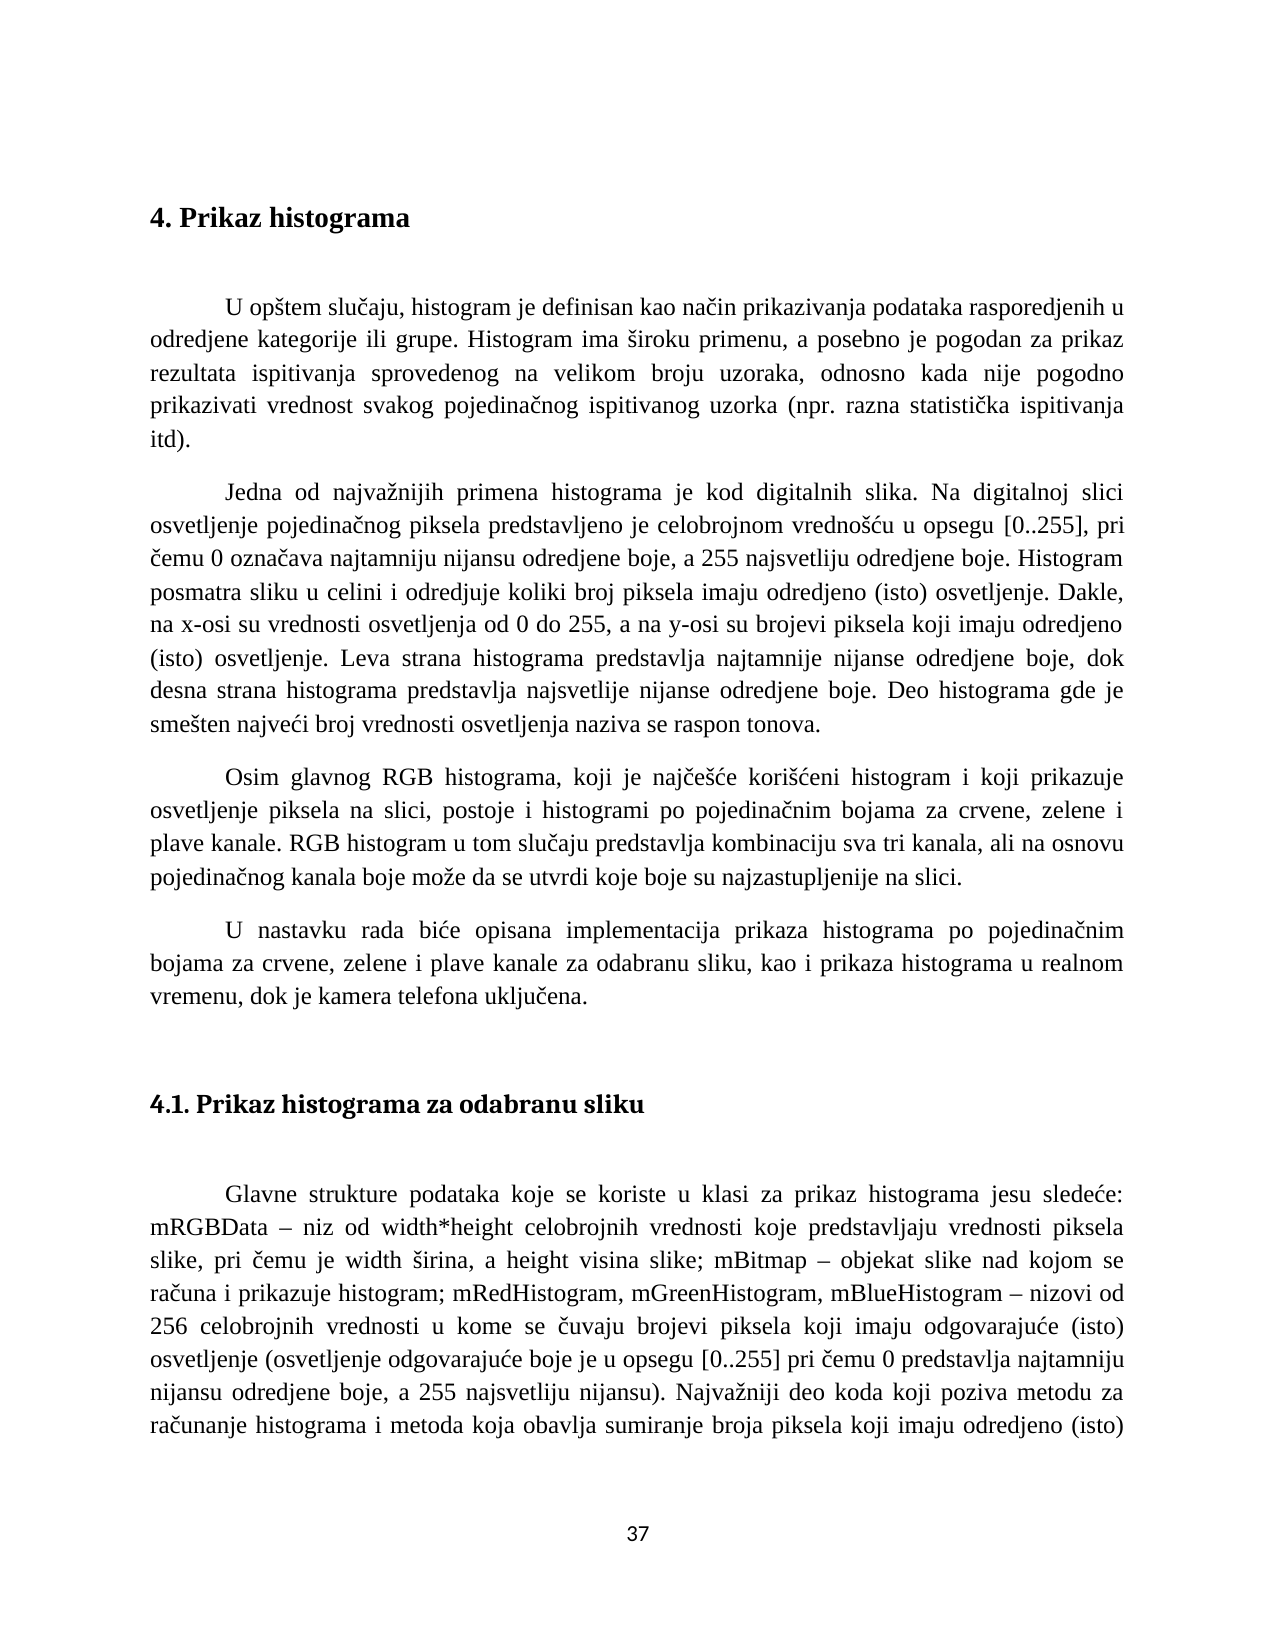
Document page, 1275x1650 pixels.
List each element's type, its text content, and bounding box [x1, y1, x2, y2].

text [150, 1179, 1125, 1439]
text U nastavku rada biće opisana implementacija prikaza histograma po pojedinačnim bojama za crvene, zelene i plave kanale za odabranu sliku, kao i prikaza histograma u realnom vremenu, dok je kamera telefona uključena. [150, 915, 1125, 1010]
text U opštem slučaju, histogram je definisan kao način prikazivanja podataka rasporedjenih u odredjene kategorije ili grupe. Histogram ima široku primenu, a posebno je pogodan za prikaz rezultata ispitivanja sprovedenog na velikom broju uzoraka, odnosno kada nije pogodno prikazivati vrednost svakog pojedinačnog ispitivanog uzorka (npr. razna statistička ispitivanja itd). [150, 292, 1125, 452]
text Osim glavnog RGB histograma, koji je najčešće korišćeni histogram i koji prikazuje osvetljenje piksela na slici, postoje i histogrami po pojedinačnim bojama za crvene, zelene i plave kanale. RGB histogram u tom slučaju predstavlja kombinaciju sva tri kanala, ali na osnovu pojedinačnog kanala boje može da se utvrdi koje boje su najzastupljenije na slici. [150, 762, 1125, 890]
text Jedna od najvažnijih primena histograma je kod digitalnih slika. Na digitalnoj slici osvetljenje pojedinačnog piksela predstavljeno je celobrojnom vrednošću u opsegu [0..255], pri čemu 0 označava najtamniju nijansu odredjene boje, a 255 najsvetliju odredjene boje. Histogram posmatra sliku u celini i odredjuje koliki broj piksela imaju odredjeno (isto) osvetljenje. Dakle, na x-osi su vrednosti osvetljenja od 0 do 255, a na y-osi su brojevi piksela koji imaju odredjeno (isto) osvetljenje. Leva strana histograma predstavlja najtamnije nijanse odredjene boje, dok desna strana histograma predstavlja najsvetlije nijanse odredjene boje. Deo histograma gde je smešten najveći broj vrednosti osvetljenja naziva se raspon tonova. [150, 477, 1125, 737]
subtitle Prikaz histograma za odabranu sliku [150, 1089, 1125, 1120]
subtitle Prikaz histograma [150, 200, 1125, 233]
